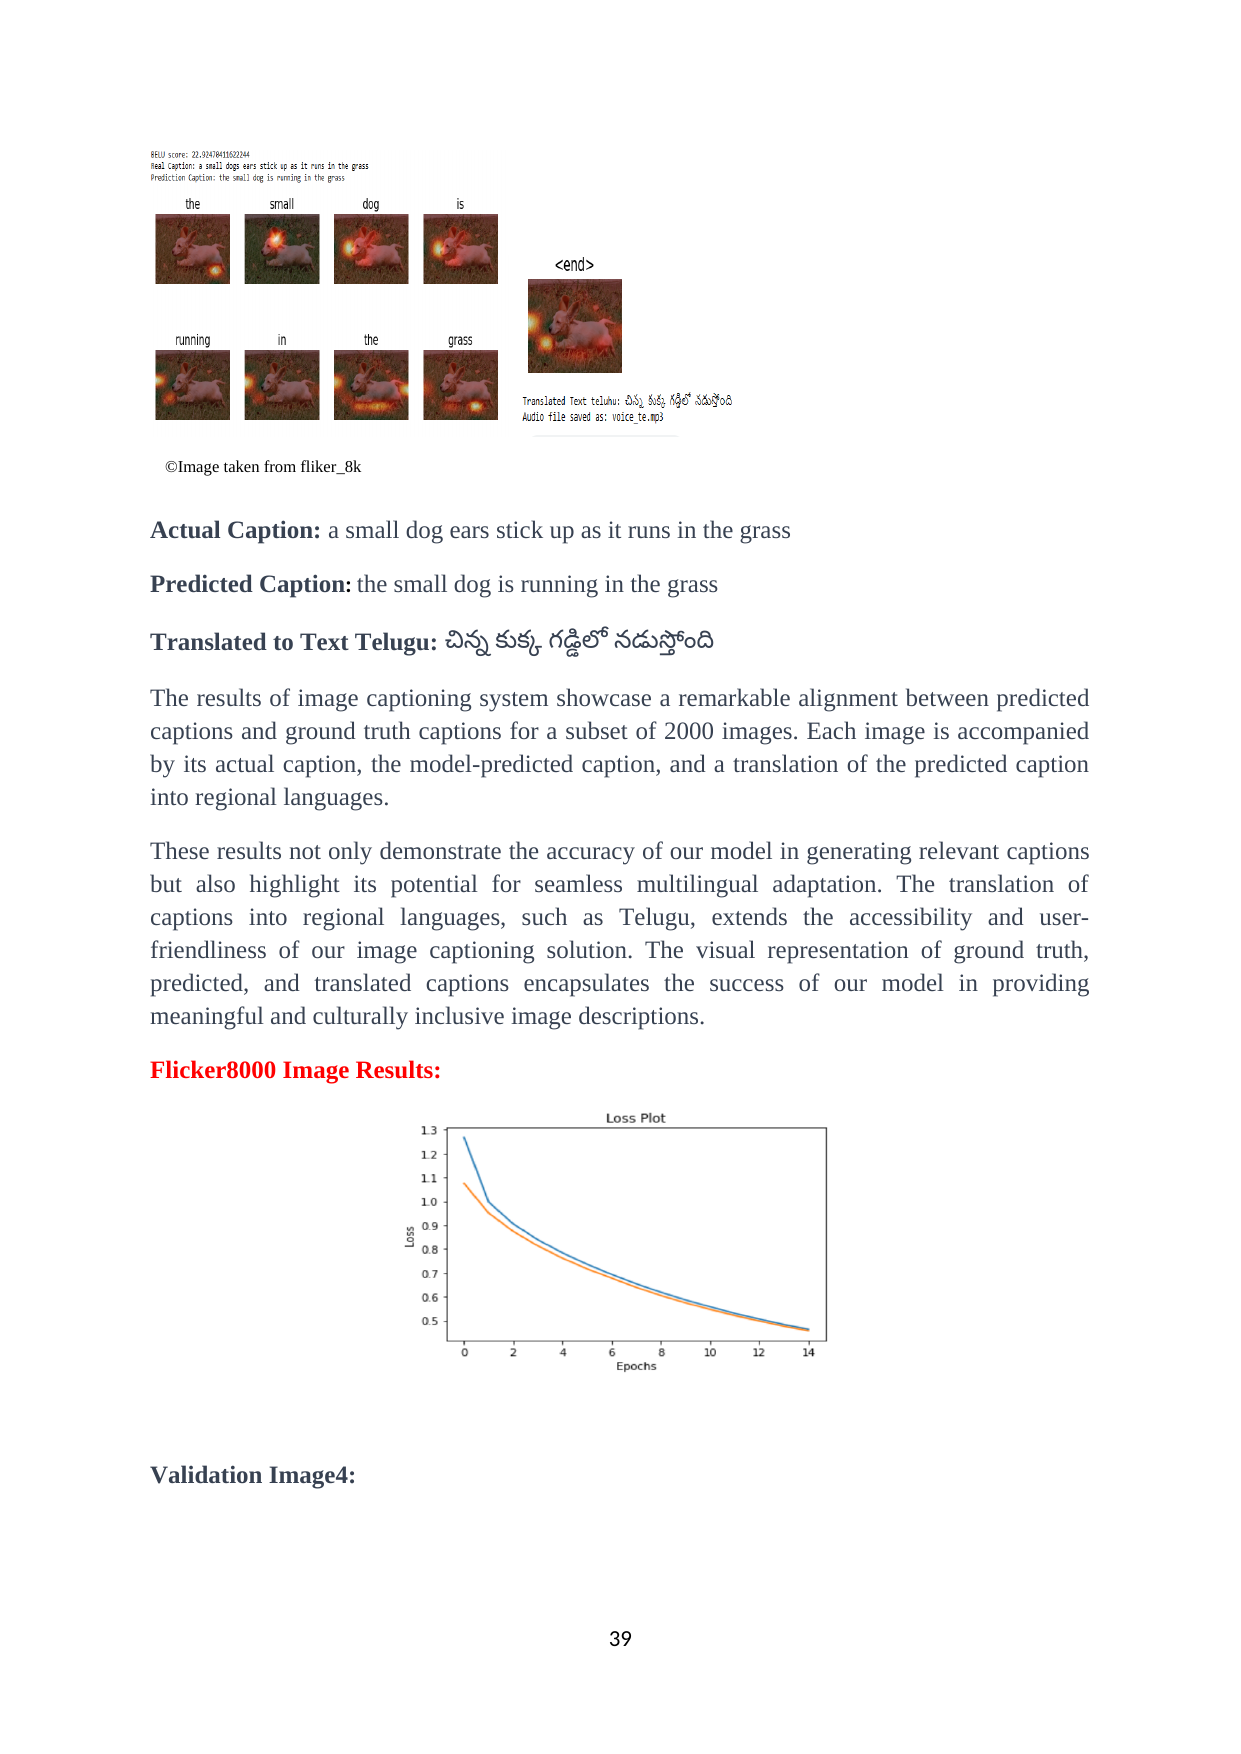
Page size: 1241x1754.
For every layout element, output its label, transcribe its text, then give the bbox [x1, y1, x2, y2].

text These results not only demonstrate the accuracy of our model in generating relevant captions but also highlight its potential for seamless multilingual adaptation. The translation of captions into regional languages, such as Telugu, extends the accessibility and user-friendliness of our image captioning solution. The visual representation of ground truth, predicted, and translated captions encapsulates the success of our model in providing meaningful and culturally inclusive image descriptions. [150, 836, 1090, 1030]
picture [392, 1109, 849, 1381]
text Translated to Text Telugu: చిన్న కుక్క గడ్డిలో నడుస్తోంది [150, 623, 1090, 657]
text Actual Caption: a small dog ears stick up as it runs in the grass [150, 515, 1090, 544]
text The results of image captioning system showcase a remarkable alignment between predicted captions and ground truth captions for a subset of 2000 images. Each image is accompanied by its actual caption, the model-predicted caption, and a translation of the predicted caption into regional languages. [150, 683, 1090, 811]
text Flicker8000 Image Results: [150, 1055, 1090, 1084]
text Predicted Caption: the small dog is running in the grass [150, 569, 1090, 598]
picture [150, 150, 743, 437]
text Validation Image4: [150, 1460, 1090, 1488]
